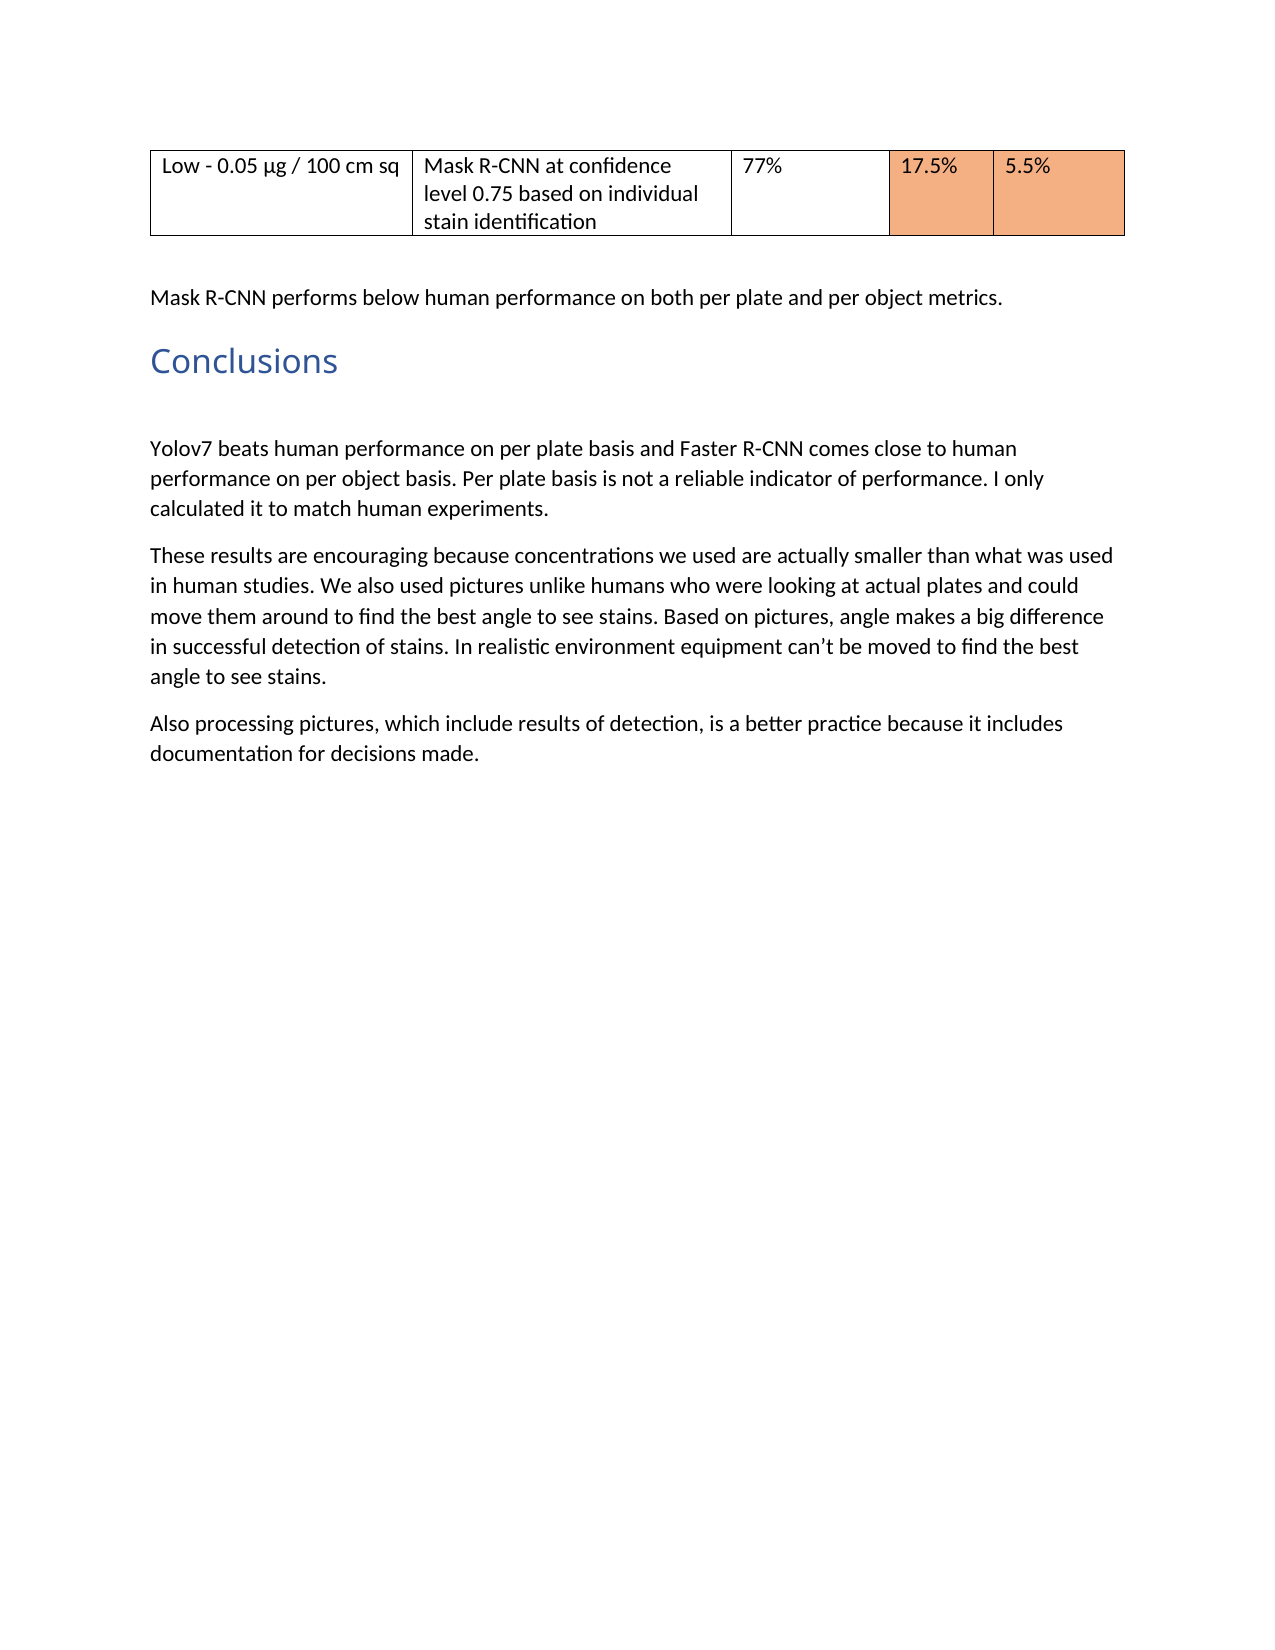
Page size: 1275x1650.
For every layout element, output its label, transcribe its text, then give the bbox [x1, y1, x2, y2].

text Also processing pictures, which include results of detection, is a better practice because it includes documentation for decisions made. [150, 709, 1125, 767]
table_cell 77% [732, 151, 889, 235]
subtitle Conclusions [150, 338, 1125, 384]
text These results are encouraging because concentrations we used are actually smaller than what was used in human studies. We also used pictures unlike humans who were looking at actual plates and could move them around to find the best angle to see stains. Based on pictures, angle makes a big difference in successful detection of stains. In realistic environment equipment can’t be moved to find the best angle to see stains. [150, 541, 1125, 690]
table_cell 17.5% [890, 151, 993, 235]
text Yolov7 beats human performance on per plate basis and Faster R-CNN comes close to human performance on per object basis. Per plate basis is not a reliable indicator of performance. I only calculated it to match human experiments. [150, 434, 1125, 522]
text Mask R-CNN performs below human performance on both per plate and per object metrics. [150, 283, 1125, 311]
table_cell 5.5% [994, 151, 1124, 235]
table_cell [151, 151, 412, 235]
table_cell Mask R-CNN at confidence level 0.75 based on individual stain identification [413, 151, 731, 235]
